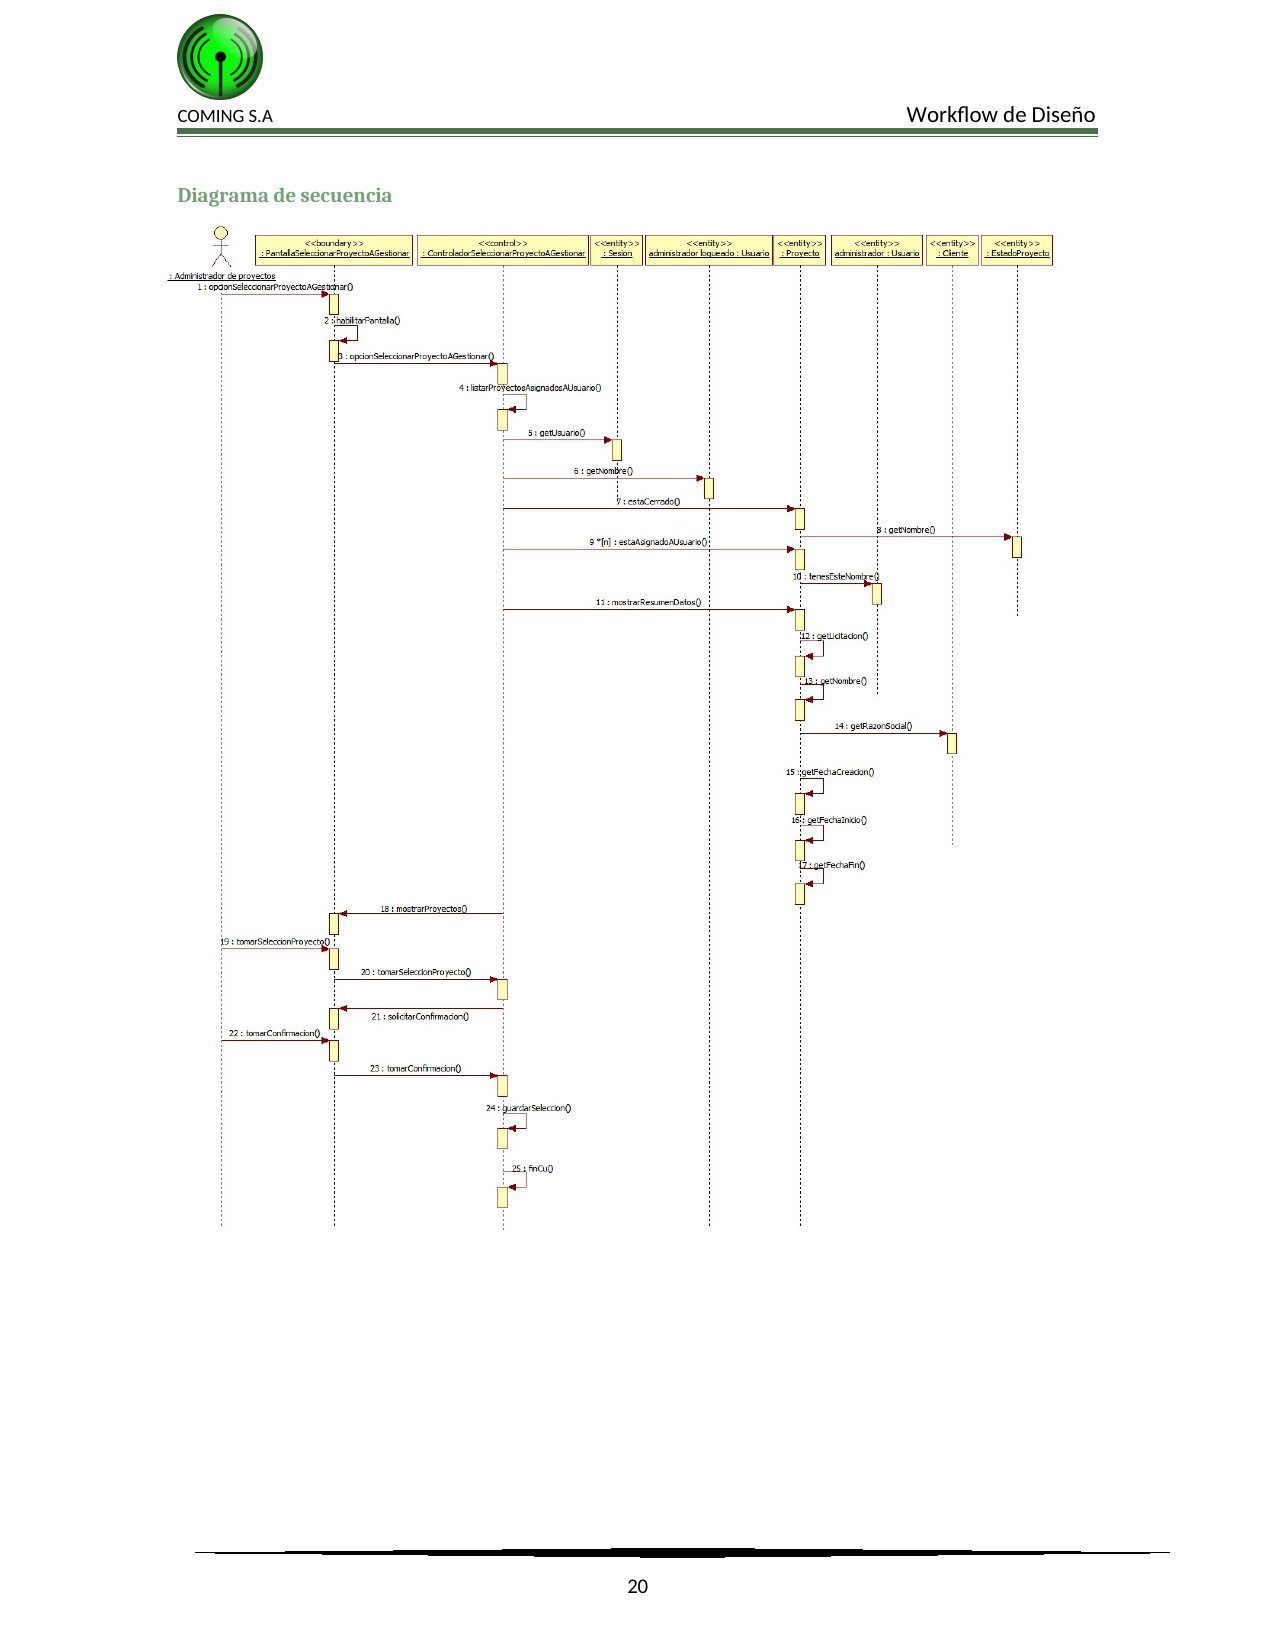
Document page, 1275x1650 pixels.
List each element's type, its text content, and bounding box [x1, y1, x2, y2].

picture [148, 210, 1068, 1246]
picture [177, 14, 263, 100]
subtitle Diagrama de secuencia [177, 183, 1098, 207]
